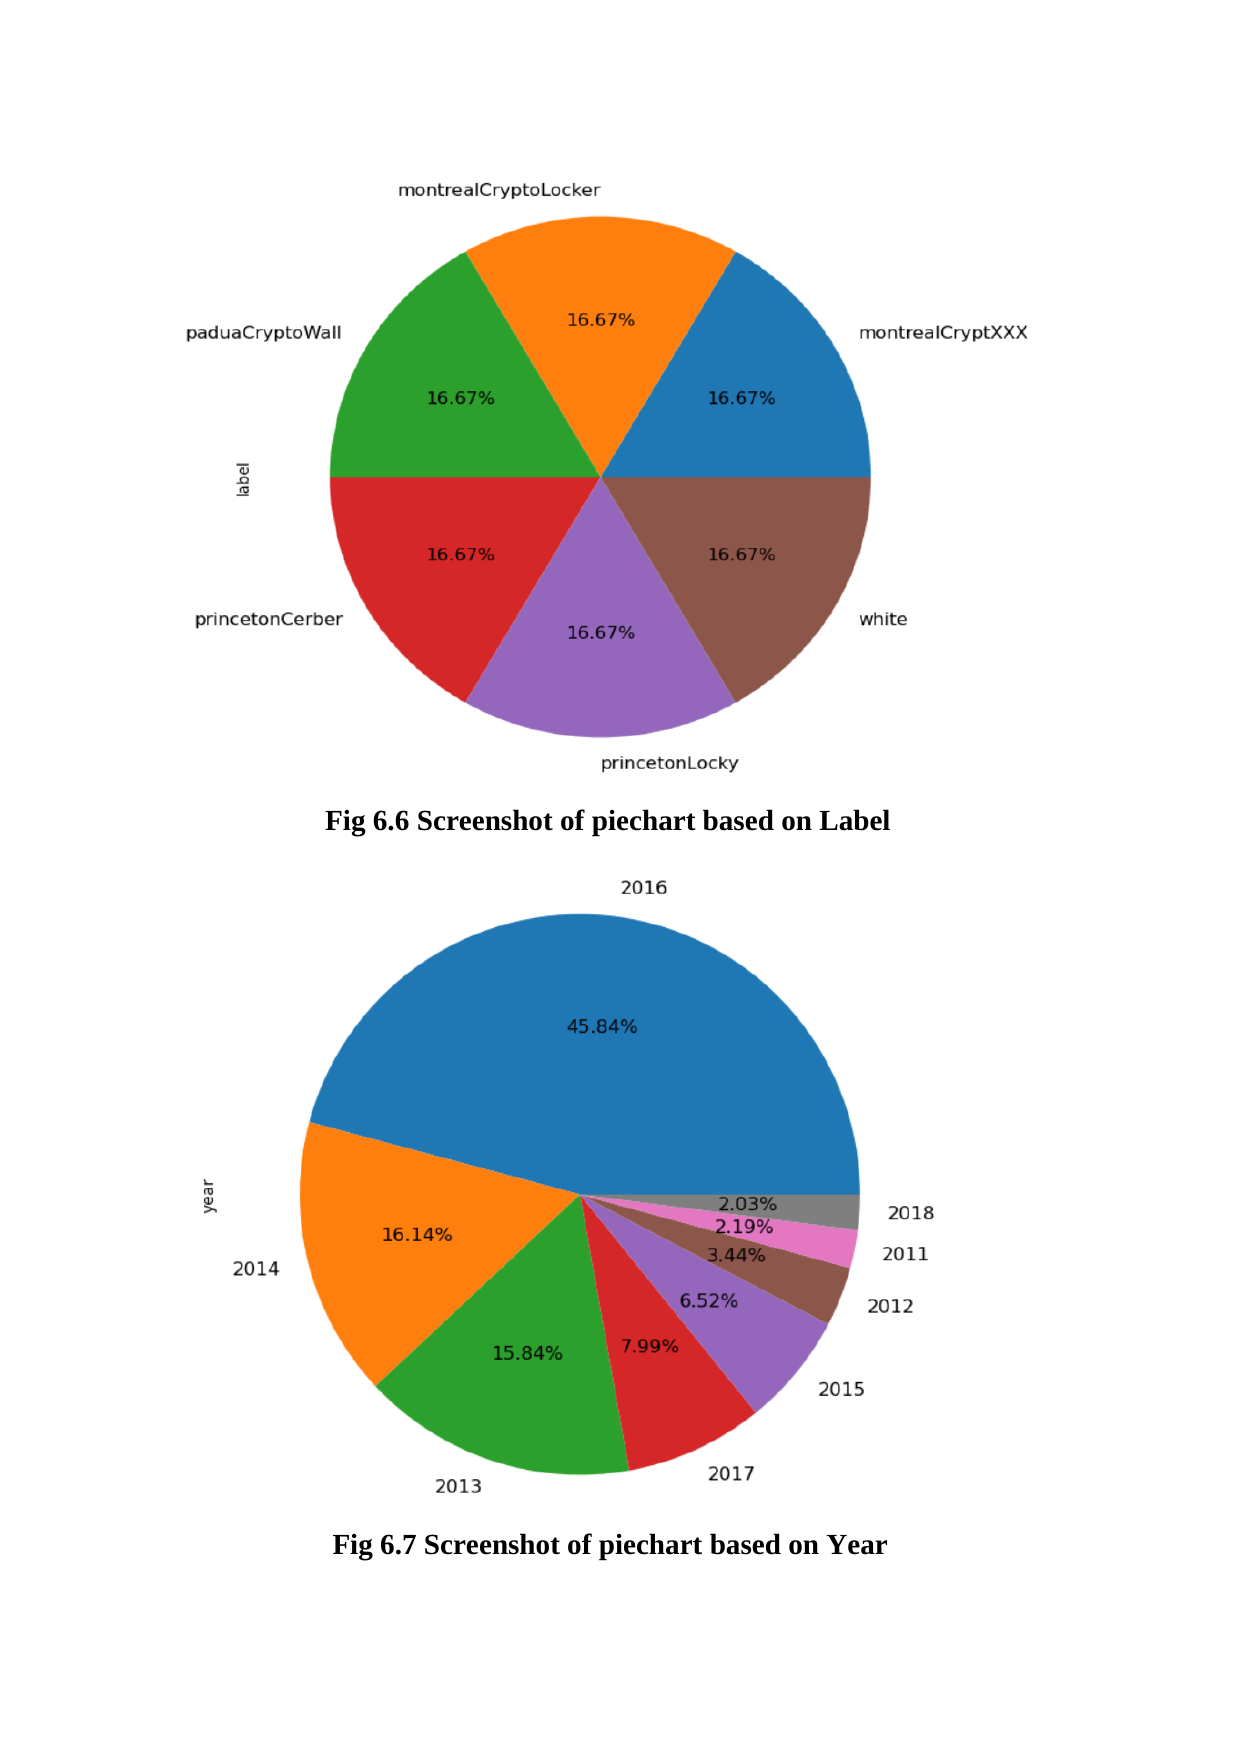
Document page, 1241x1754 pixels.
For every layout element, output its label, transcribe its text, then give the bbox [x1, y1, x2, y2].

picture [150, 853, 1091, 1513]
text Fig 6.6 Screenshot of piechart based on Label [150, 803, 1090, 837]
text Fig 6.7 Screenshot of piechart based on Year [150, 1527, 1090, 1561]
picture [150, 150, 1091, 790]
